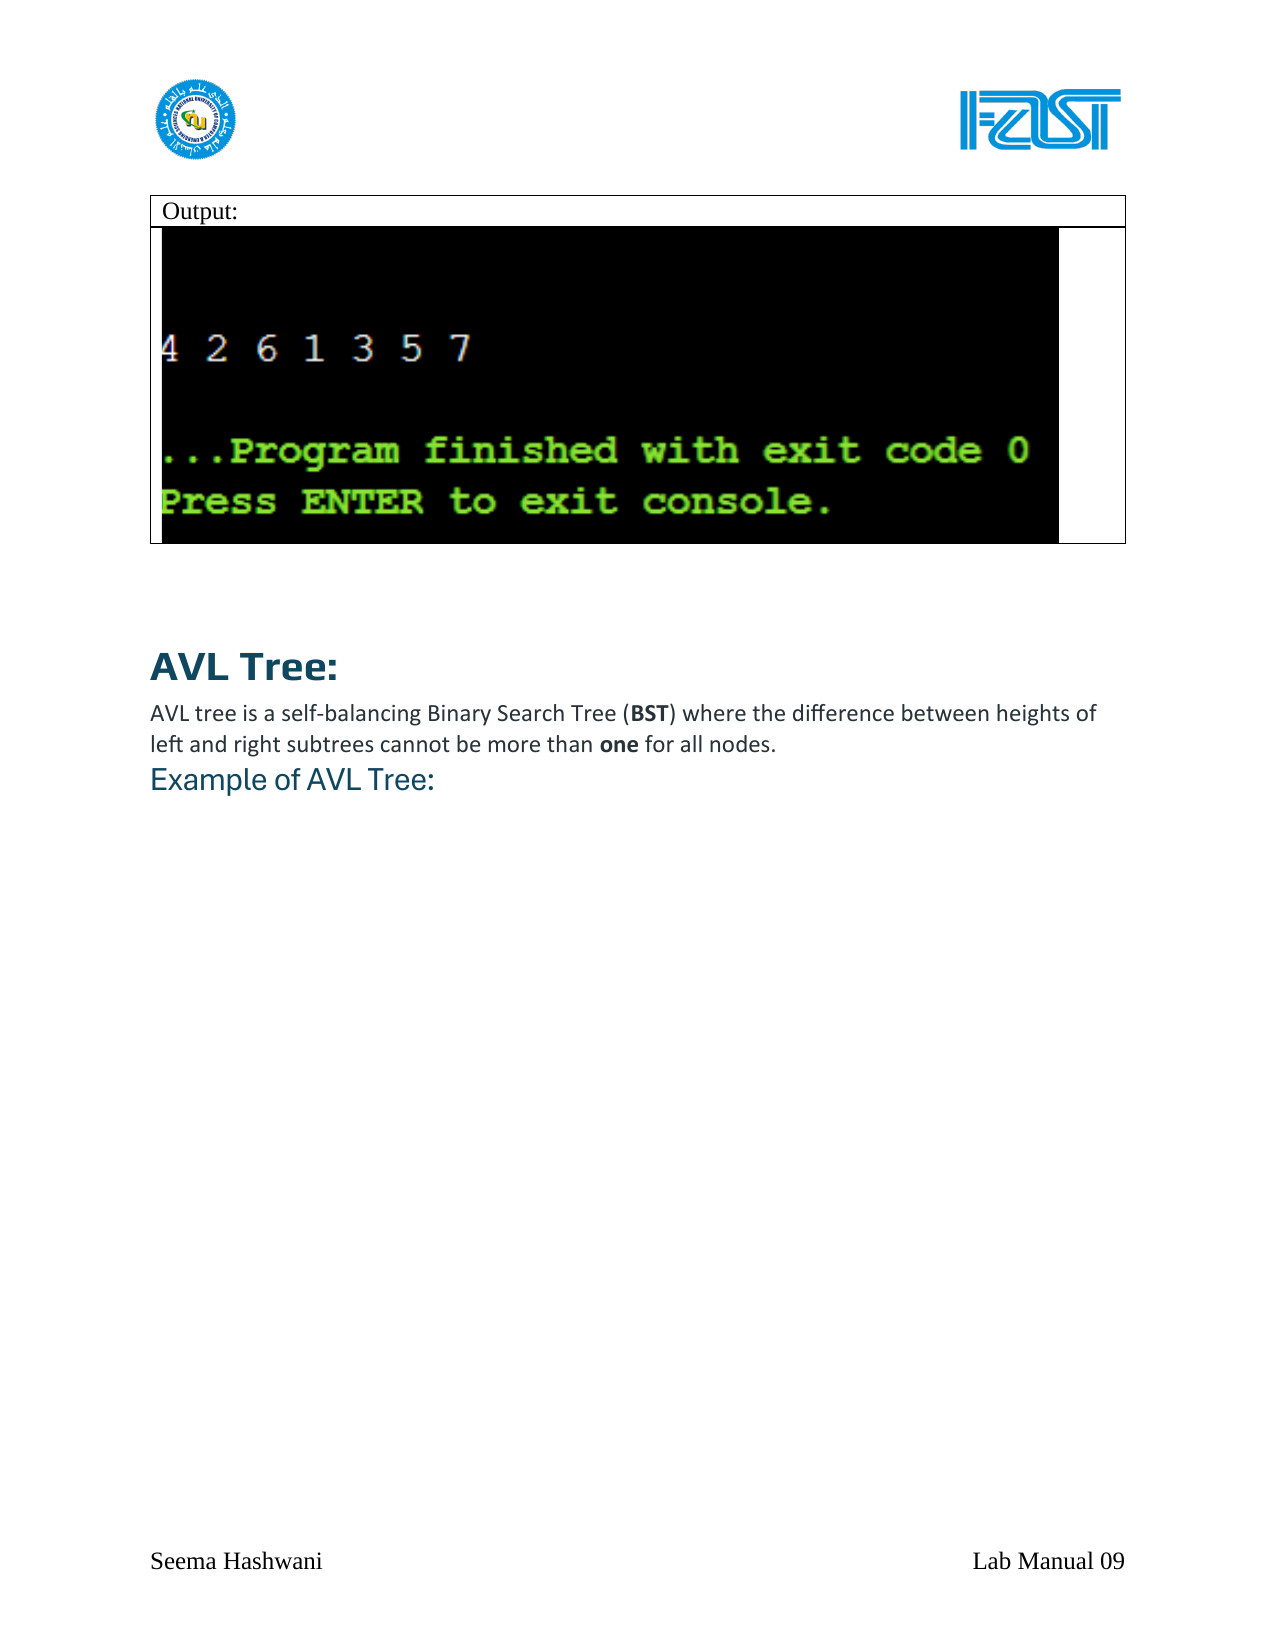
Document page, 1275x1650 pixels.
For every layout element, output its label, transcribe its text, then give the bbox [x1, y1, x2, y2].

table_cell Output: [151, 196, 1125, 226]
picture [150, 75, 240, 167]
table_cell [151, 228, 161, 543]
picture [953, 75, 1125, 167]
picture [161, 227, 1059, 543]
subtitle AVL Tree: [150, 641, 1125, 689]
text AVL tree is a self-balancing Binary Search Tree (BST) where the difference between heights of left and right subtrees cannot be more than one for all nodes. [150, 697, 1125, 758]
text Example of AVL Tree: [150, 758, 1125, 830]
table_cell [1059, 228, 1125, 543]
